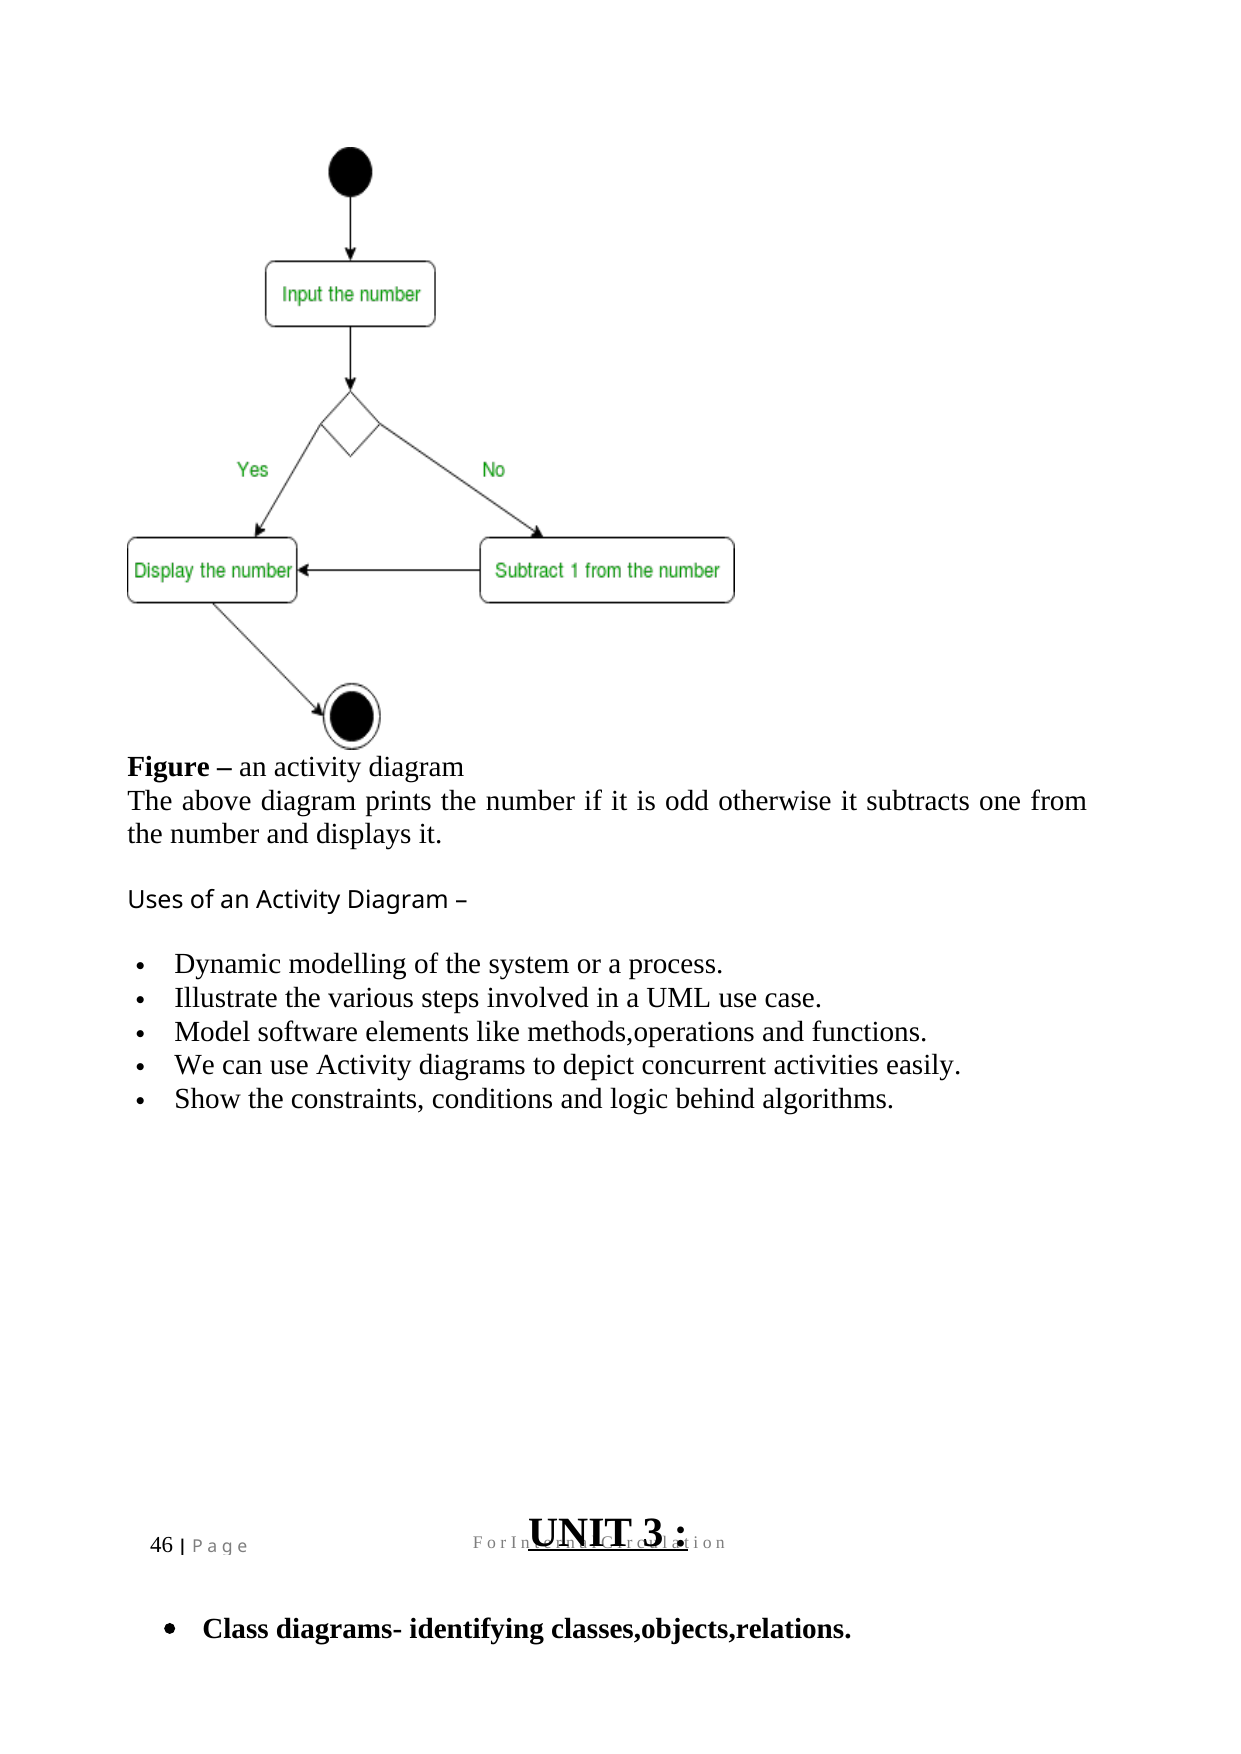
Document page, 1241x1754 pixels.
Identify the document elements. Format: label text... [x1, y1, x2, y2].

text UNIT 3 : [127, 1507, 1088, 1555]
list Illustrate the various steps involved in a UML use case. [137, 980, 1088, 1014]
list We can use Activity diagrams to depict concurrent activities easily. [137, 1047, 1088, 1081]
list Show the constraints, conditions and logic behind algorithms. [137, 1081, 1088, 1114]
subtitle Uses of an Activity Diagram – [127, 881, 1088, 915]
picture [127, 147, 735, 750]
list Model software elements like methods,operations and functions. [137, 1014, 1088, 1047]
text The above diagram prints the number if it is odd otherwise it subtracts one from the number and displays it. [127, 783, 1088, 850]
list Dynamic modelling of the system or a process. [137, 947, 1088, 980]
list Class diagrams- identifying classes,objects,relations. [164, 1611, 1078, 1645]
